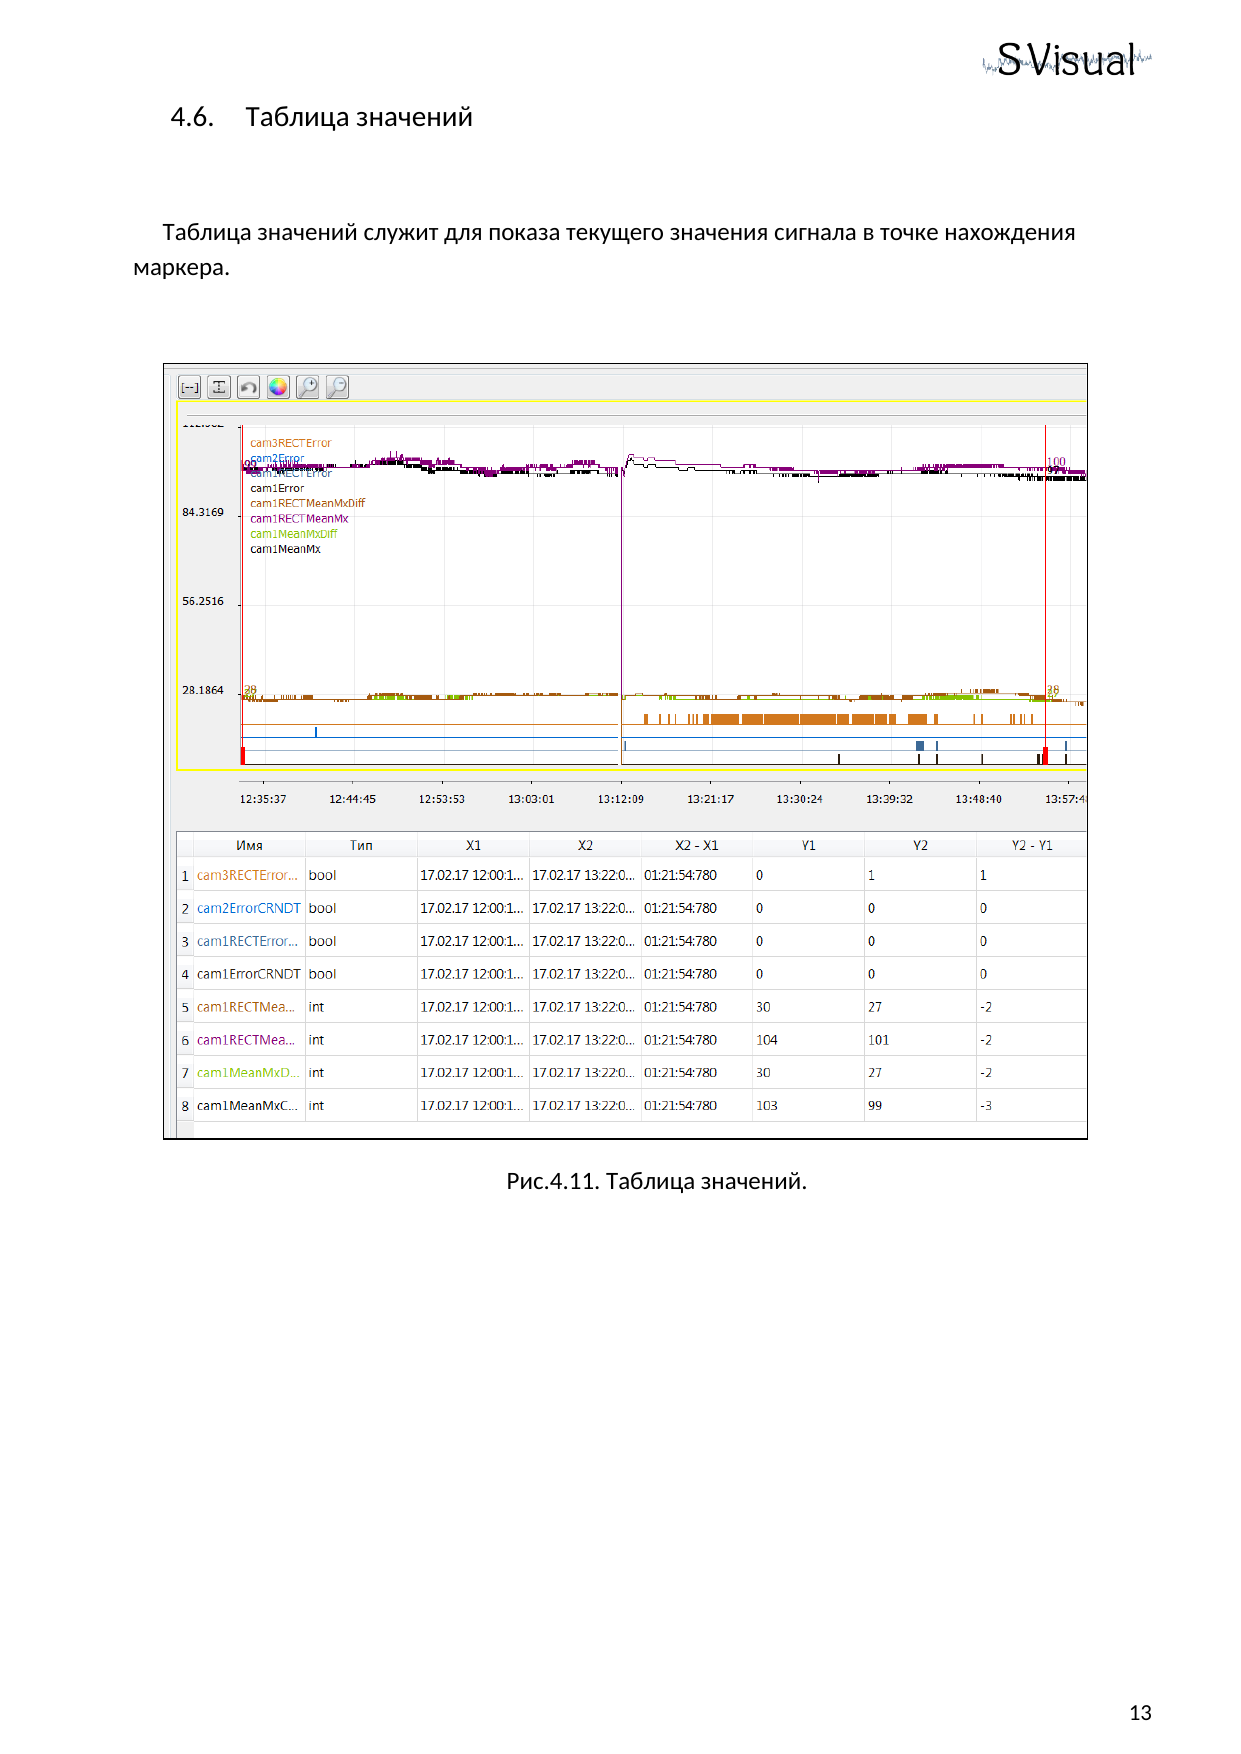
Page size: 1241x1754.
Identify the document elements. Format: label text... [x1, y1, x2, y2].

text Таблица значений служит для показа текущего значения сигнала в точке нахождения маркера. [133, 216, 1152, 281]
list Таблица значений [170, 98, 1152, 134]
picture [164, 364, 1087, 1138]
text Рис.4.11. Таблица значений. [133, 1165, 1152, 1195]
picture [982, 29, 1152, 87]
